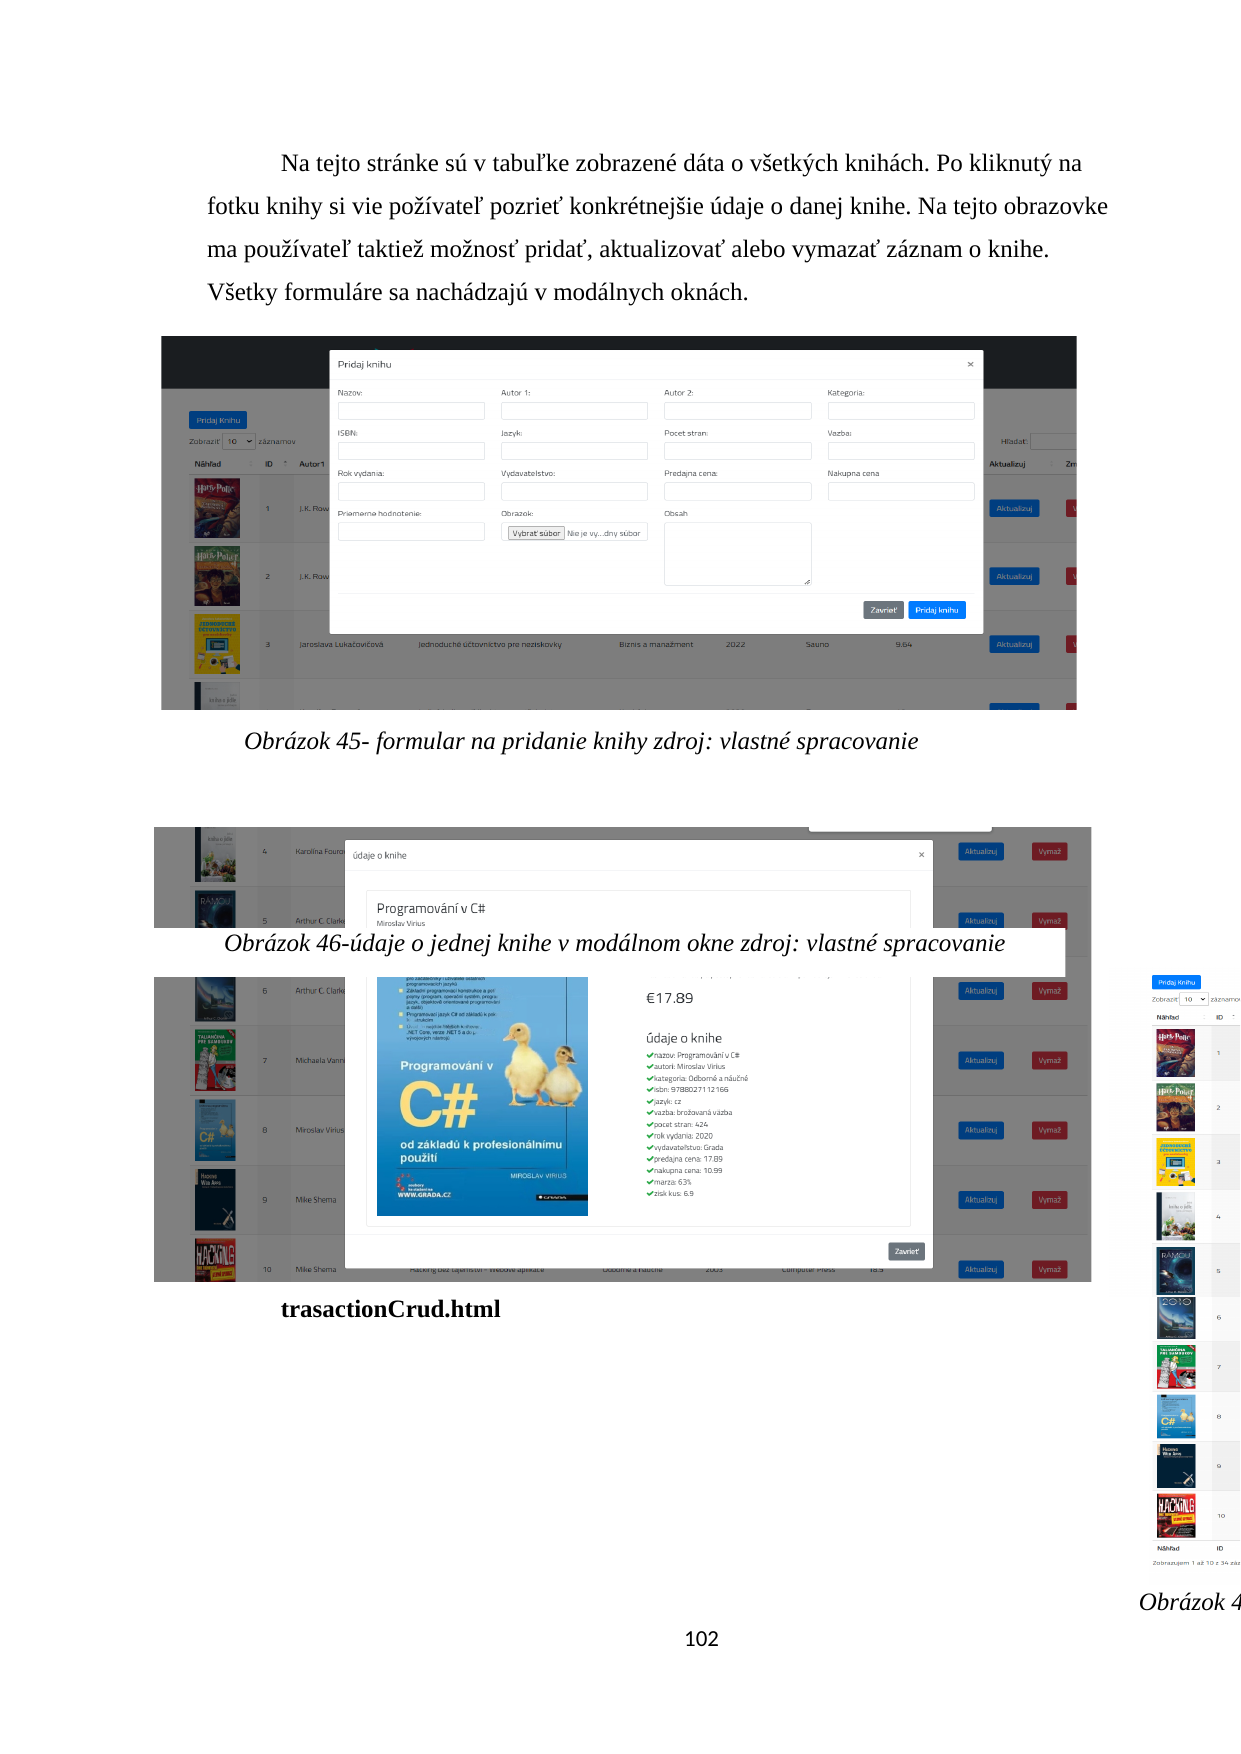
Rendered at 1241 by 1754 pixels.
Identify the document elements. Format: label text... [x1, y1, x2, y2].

picture [161, 336, 1077, 710]
text Na tejto stránke sú v tabuľke zobrazené dáta o všetkých knihách. Po kliknutý na fotku knihy si vie požívateľ pozrieť konkrétnejšie údaje o danej knihe. Na tejto obrazovke ma používateľ taktiež možnosť pridať, aktualizovať alebo vymazať záznam o knihe. Všetky formuláre sa nachádzajú v modálnych oknách. [207, 148, 1122, 306]
picture [1109, 967, 1241, 1585]
text trasactionCrud.html [207, 991, 1122, 1323]
picture [154, 827, 1092, 1282]
